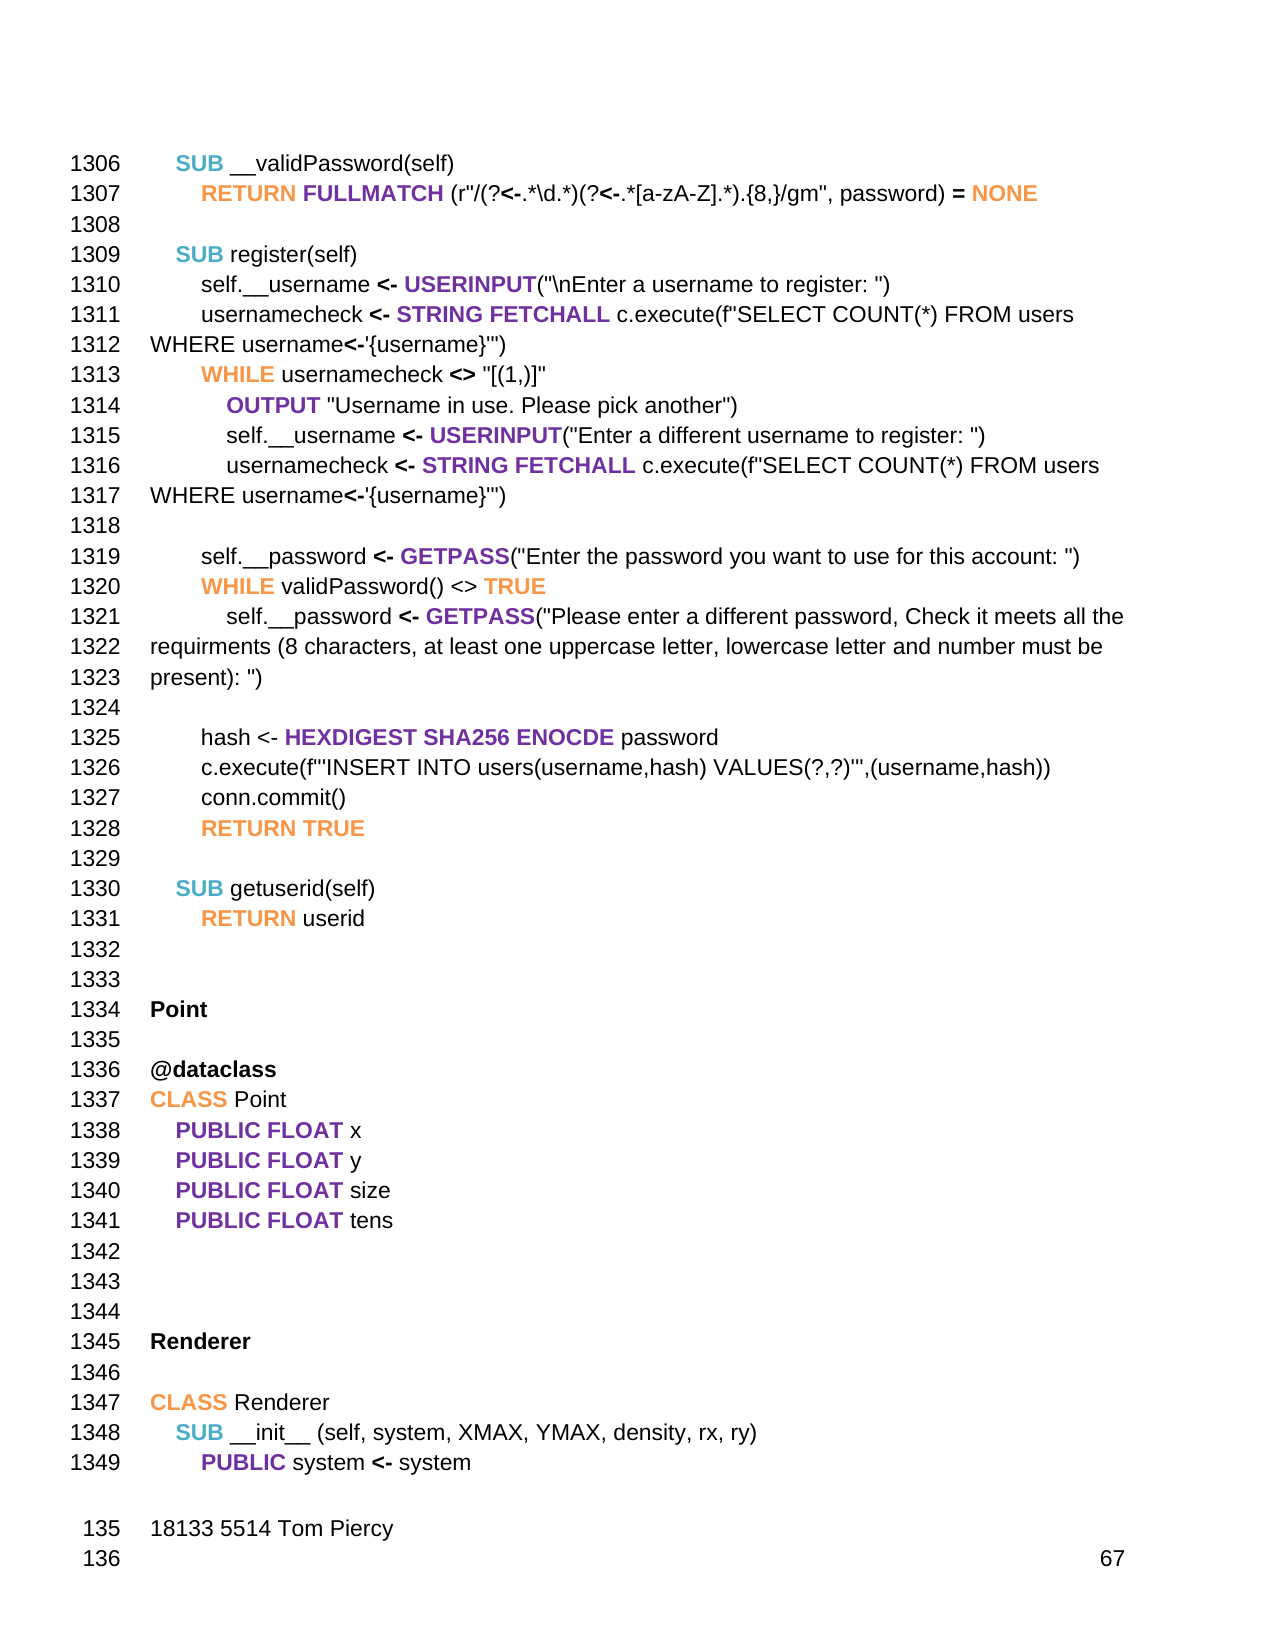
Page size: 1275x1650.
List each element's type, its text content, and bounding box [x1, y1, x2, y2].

text SUB getuserid(self) [150, 875, 1125, 901]
text Renderer [150, 1328, 1125, 1354]
text WHILE validPassword() <> TRUE [150, 573, 1125, 599]
text PUBLIC FLOAT tens [150, 1207, 1125, 1234]
text PUBLIC system <- system [150, 1449, 1125, 1475]
text SUB __init__ (self, system, XMAX, YMAX, density, rx, ry) [150, 1419, 1125, 1445]
text RETURN TRUE [150, 814, 1125, 841]
text self.__password <- GETPASS("Enter the password you want to use for this account: ") [150, 543, 1125, 569]
text SUB __validPassword(self) [150, 150, 1125, 176]
text PUBLIC FLOAT x [150, 1117, 1125, 1143]
text self.__username <- USERINPUT("\nEnter a username to register: ") [150, 271, 1125, 297]
text @dataclass [150, 1056, 1125, 1083]
text CLASS Renderer [150, 1388, 1125, 1415]
text self.__password <- GETPASS("Please enter a different password, Check it meets all the requirments (8 characters, at least one uppercase letter, lowercase letter and number must be present): ") [150, 603, 1125, 690]
text hash <- HEXDIGEST SHA256 ENOCDE password [150, 724, 1125, 750]
text CLASS Point [150, 1086, 1125, 1113]
text RETURN userid [150, 905, 1125, 932]
text Point [150, 996, 1125, 1022]
text usernamecheck <- STRING FETCHALL c.execute(f"SELECT COUNT(*) FROM users WHERE username<-'{username}'") [150, 301, 1125, 358]
text usernamecheck <- STRING FETCHALL c.execute(f"SELECT COUNT(*) FROM users WHERE username<-'{username}'") [150, 452, 1125, 509]
text self.__username <- USERINPUT("Enter a different username to register: ") [150, 422, 1125, 448]
text WHILE usernamecheck <> "[(1,)]" [150, 361, 1125, 388]
text PUBLIC FLOAT y [150, 1147, 1125, 1173]
text PUBLIC FLOAT size [150, 1177, 1125, 1203]
text conn.commit() [150, 784, 1125, 811]
text c.execute(f'''INSERT INTO users(username,hash) VALUES(?,?)''',(username,hash)) [150, 754, 1125, 781]
text RETURN FULLMATCH (r"/(?<-.*\d.*)(?<-.*[a-zA-Z].*).{8,}/gm", password) = NONE [150, 180, 1125, 207]
text OUTPUT "Username in use. Please pick another") [150, 392, 1125, 418]
text SUB register(self) [150, 241, 1125, 267]
